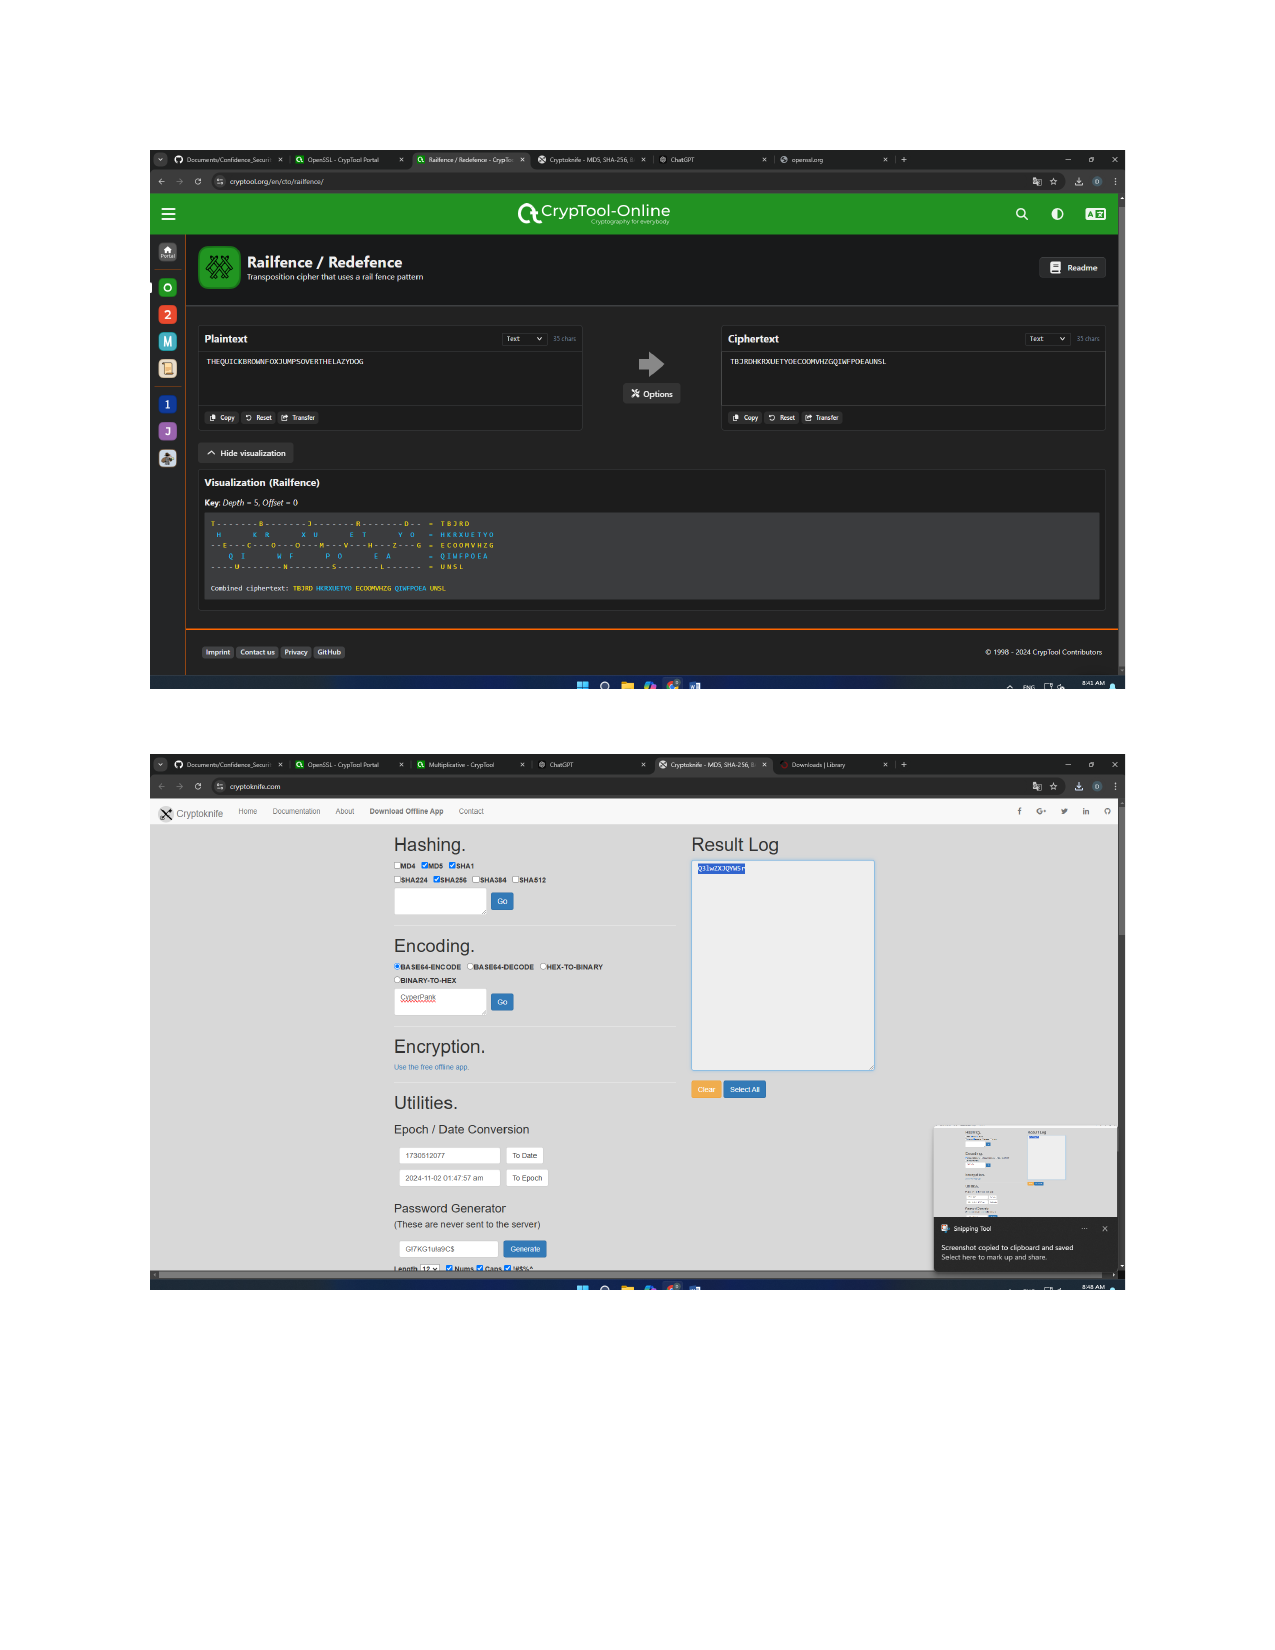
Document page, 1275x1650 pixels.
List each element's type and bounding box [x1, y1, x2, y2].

picture [150, 754, 1125, 1290]
picture [150, 150, 1125, 689]
